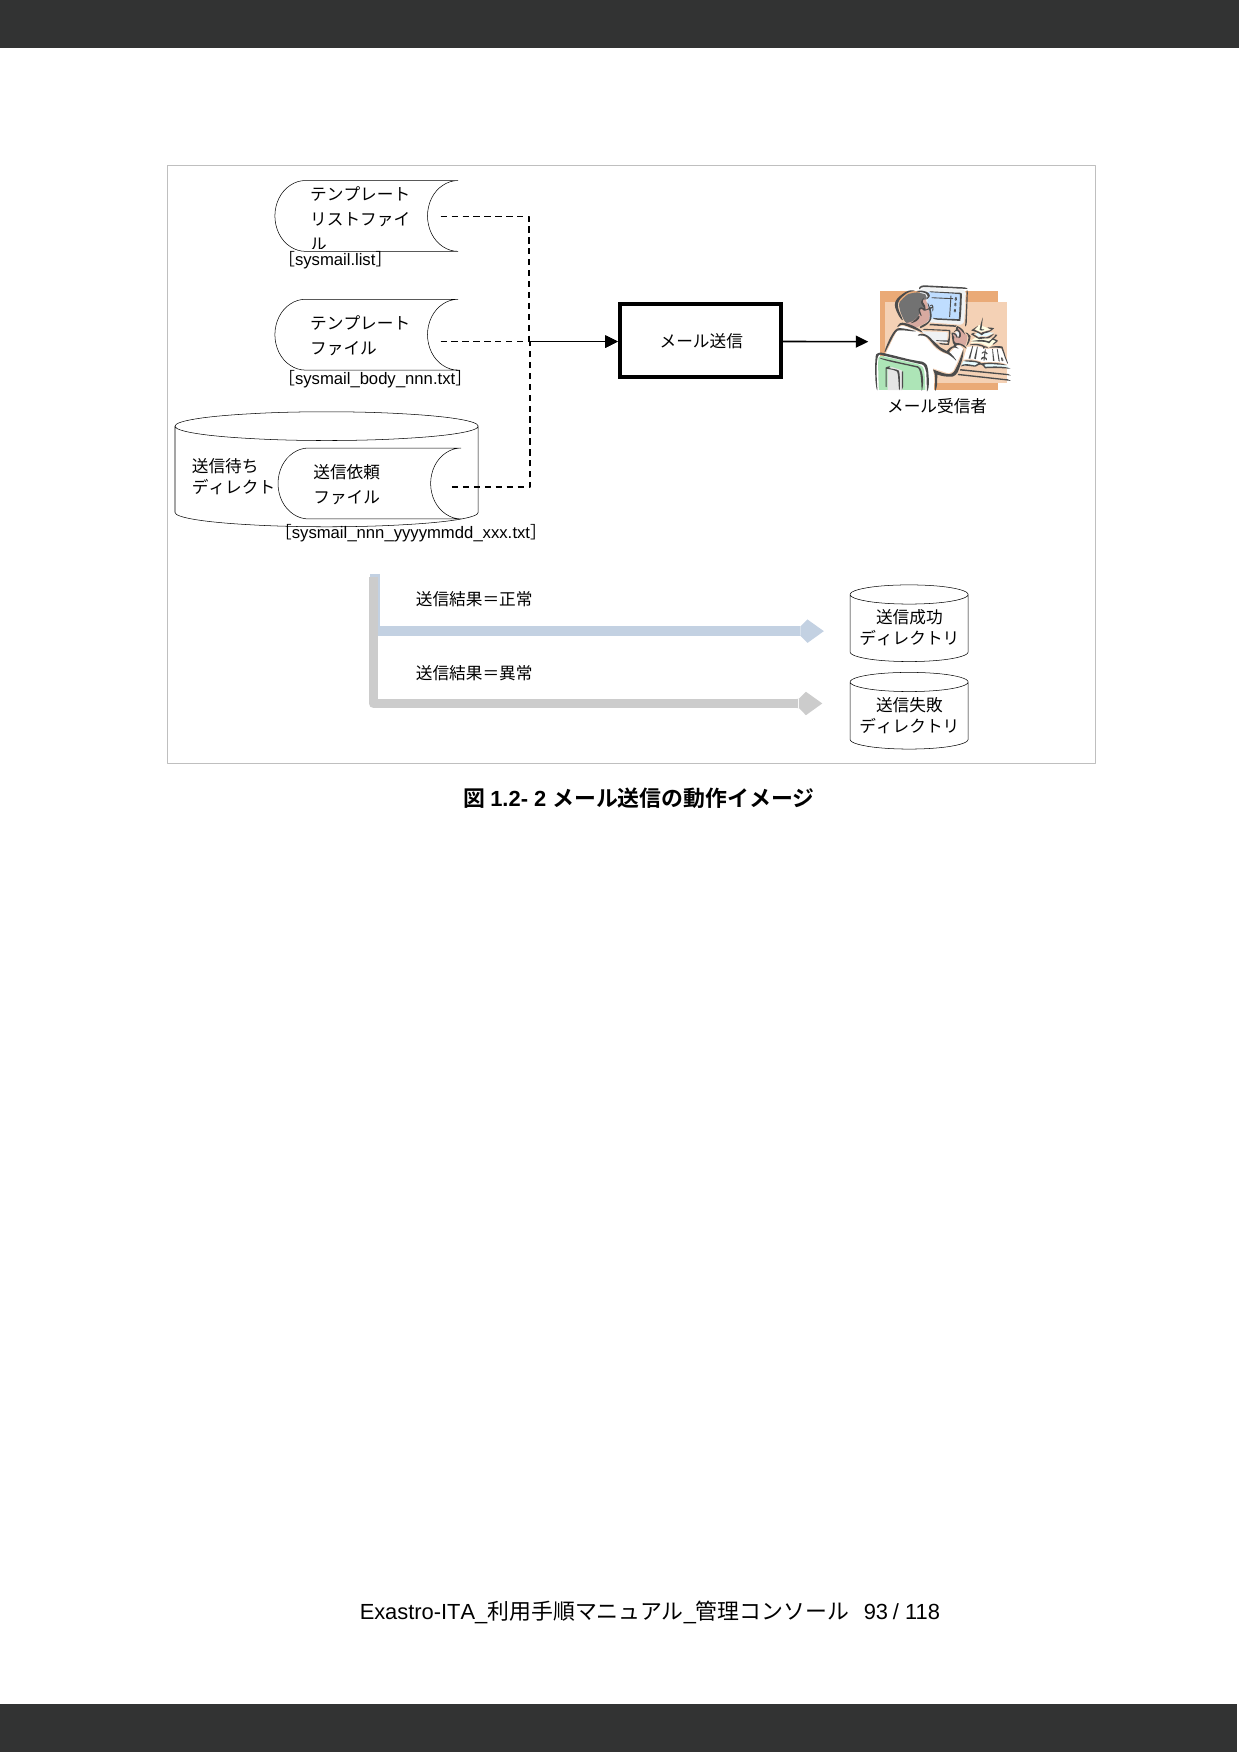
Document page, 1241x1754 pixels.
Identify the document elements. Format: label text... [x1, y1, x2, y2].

picture [0, 1704, 1237, 1752]
text 図 1.2- 2 メール送信の動作イメージ [148, 767, 1130, 827]
picture [0, 0, 1239, 48]
